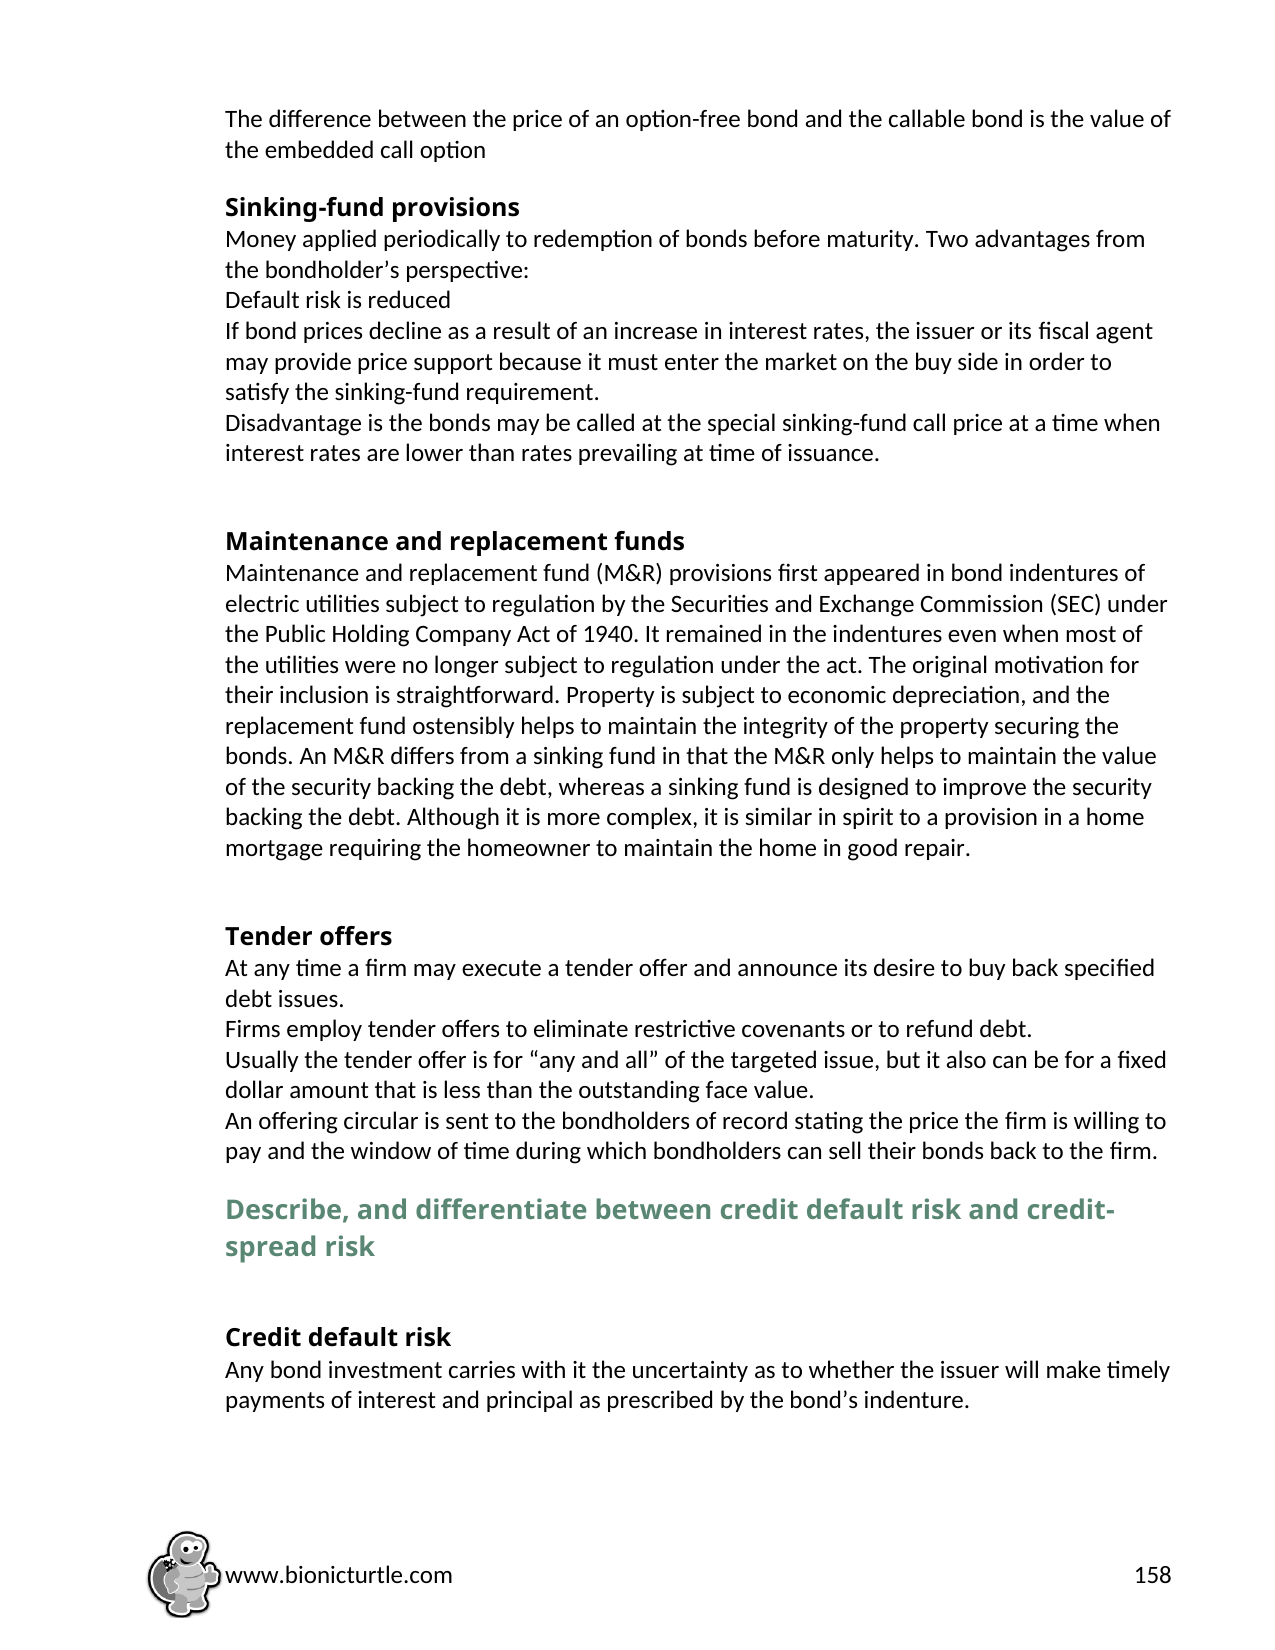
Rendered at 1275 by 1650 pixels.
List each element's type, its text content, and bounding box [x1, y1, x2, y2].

text Any bond investment carries with it the uncertainty as to whether the issuer will make timely payments of interest and principal as prescribed by the bond’s indenture. [225, 1354, 1172, 1415]
subtitle Describe, and differentiate between credit default risk and credit-spread risk [225, 1191, 1172, 1264]
text Default risk is reduced [225, 285, 1172, 315]
subtitle Maintenance and replacement funds [225, 523, 1172, 557]
text An offering circular is sent to the bondholders of record stating the price the ﬁrm is willing to pay and the window of time during which bondholders can sell their bonds back to the ﬁrm. [225, 1105, 1172, 1166]
subtitle Credit default risk [225, 1320, 1172, 1354]
text Firms employ tender offers to eliminate restrictive covenants or to refund debt. [225, 1013, 1172, 1044]
text If bond prices decline as a result of an increase in interest rates, the issuer or its ﬁscal agent may provide price support because it must enter the market on the buy side in order to satisfy the sinking-fund requirement. [225, 315, 1172, 407]
subtitle Sinking‐fund provisions [225, 189, 1172, 224]
text The difference between the price of an option-free bond and the callable bond is the value of the embedded call option [225, 103, 1172, 164]
text Maintenance and replacement fund (M&R) provisions first appeared in bond indentures of electric utilities subject to regulation by the Securities and Exchange Commission (SEC) under the Public Holding Company Act of 1940. It remained in the indentures even when most of the utilities were no longer subject to regulation under the act. The original motivation for their inclusion is straightforward. Property is subject to economic depreciation, and the replacement fund ostensibly helps to maintain the integrity of the property securing the bonds. An M&R differs from a sinking fund in that the M&R only helps to maintain the value of the security backing the debt, whereas a sinking fund is designed to improve the security backing the debt. Although it is more complex, it is similar in spirit to a provision in a home mortgage requiring the homeowner to maintain the home in good repair. [225, 557, 1172, 893]
subtitle Tender offers [225, 918, 1172, 952]
text At any time a ﬁrm may execute a tender offer and announce its desire to buy back speciﬁed debt issues. [225, 952, 1172, 1013]
text Usually the tender offer is for “any and all” of the targeted issue, but it also can be for a fixed dollar amount that is less than the outstanding face value. [225, 1044, 1172, 1105]
text Disadvantage is the bonds may be called at the special sinking-fund call price at a time when interest rates are lower than rates prevailing at time of issuance. [225, 407, 1172, 498]
text Money applied periodically to redemption of bonds before maturity. Two advantages from the bondholder’s perspective: [225, 224, 1172, 285]
